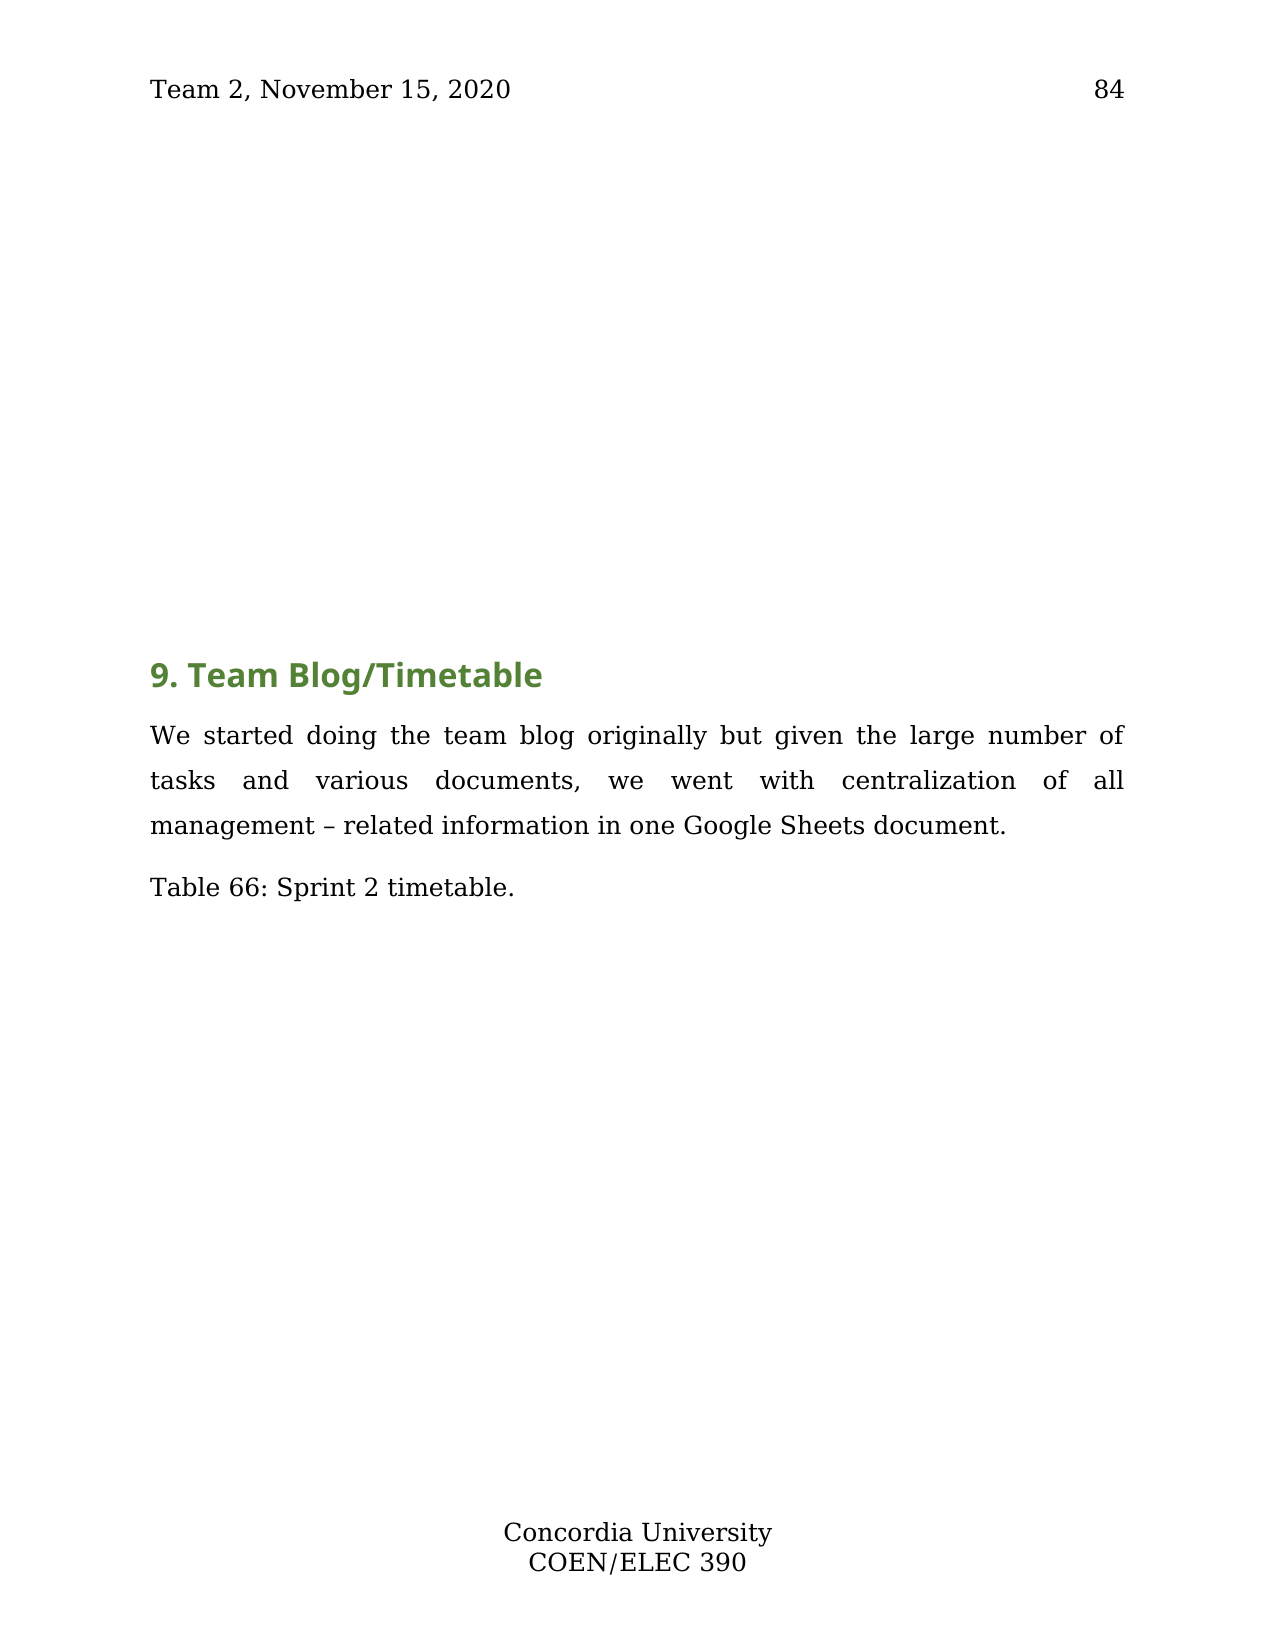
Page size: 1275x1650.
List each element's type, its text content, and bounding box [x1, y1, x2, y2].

subtitle 9. Team Blog/Timetable [150, 652, 1125, 697]
text Table 66: Sprint 2 timetable. [150, 871, 1125, 901]
text We started doing the team blog originally but given the large number of tasks and various documents, we went with centralization of all management – related information in one Google Sheets document. [150, 720, 1125, 840]
